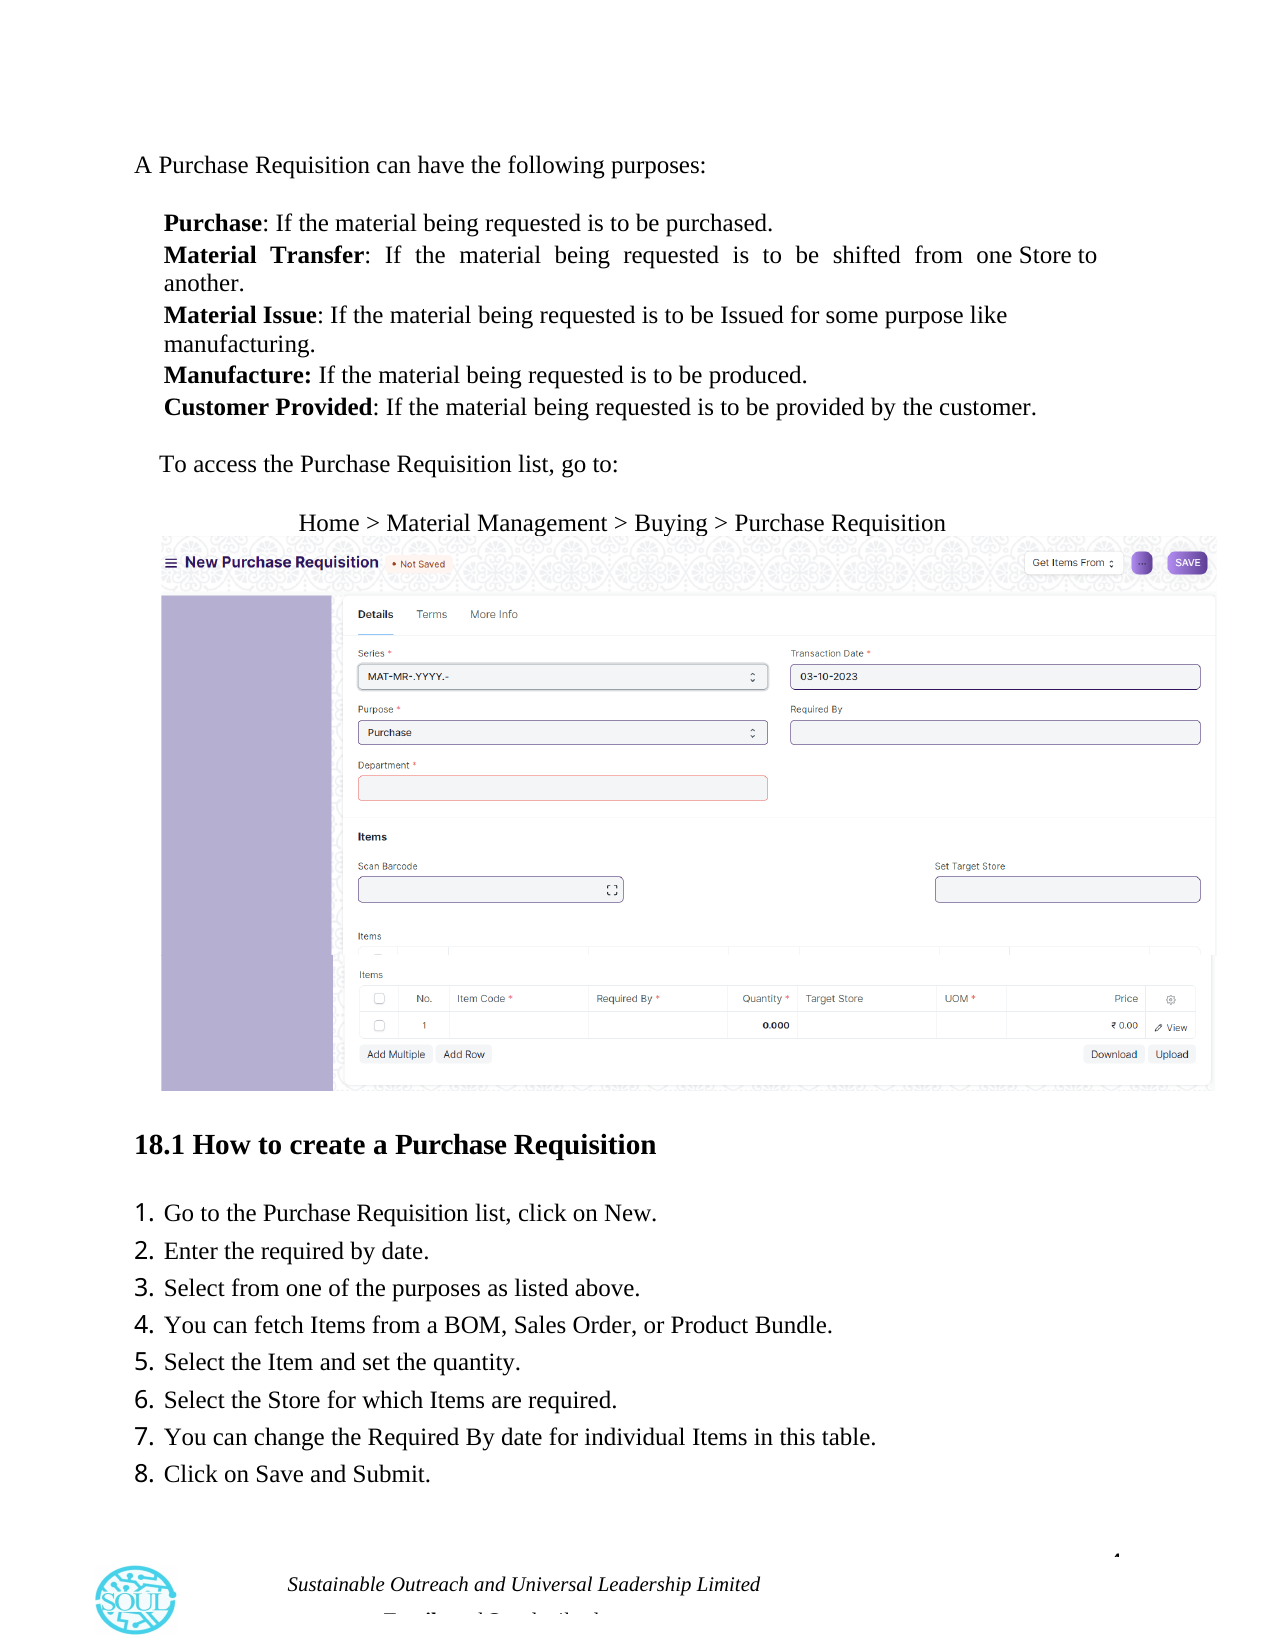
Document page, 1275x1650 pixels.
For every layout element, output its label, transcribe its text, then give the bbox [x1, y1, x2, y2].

list Manufacture: If the material being requested is to be produced. [134, 360, 1162, 389]
list You can change the Required By date for individual Items in this table. [134, 1418, 1162, 1453]
list Material Issue: If the material being requested is to be Issued for some purpose like manufacturing. [134, 300, 1110, 358]
list Customer Provided: If the material being requested is to be provided by the customer. [134, 392, 1110, 421]
list Select from one of the purposes as listed above. [134, 1269, 1162, 1303]
picture [161, 536, 1217, 1091]
list Click on Save and Submit. [134, 1456, 1162, 1490]
picture [94, 1565, 177, 1635]
list Select the Store for which Items are required. [134, 1381, 1162, 1415]
list You can fetch Items from a BOM, Sales Order, or Product Bundle. [134, 1307, 1162, 1341]
list 18.1 How to create a Purchase Requisition [134, 1127, 1162, 1161]
text To access the Purchase Requisition list, go to: [134, 449, 1162, 478]
list Material Transfer: If the material being requested is to be shifted from one Store to another. [134, 240, 1110, 297]
text Home > Material Management > Buying > Purchase Requisition [161, 508, 1083, 536]
list Enter the required by date. [134, 1232, 1162, 1266]
text A Purchase Requisition can have the following purposes: [134, 150, 1162, 179]
list Purchase: If the material being requested is to be purchased. [134, 208, 1162, 237]
list Go to the Purchase Requisition list, click on New. [134, 1195, 1162, 1229]
list Select the Item and set the quantity. [134, 1344, 1162, 1378]
